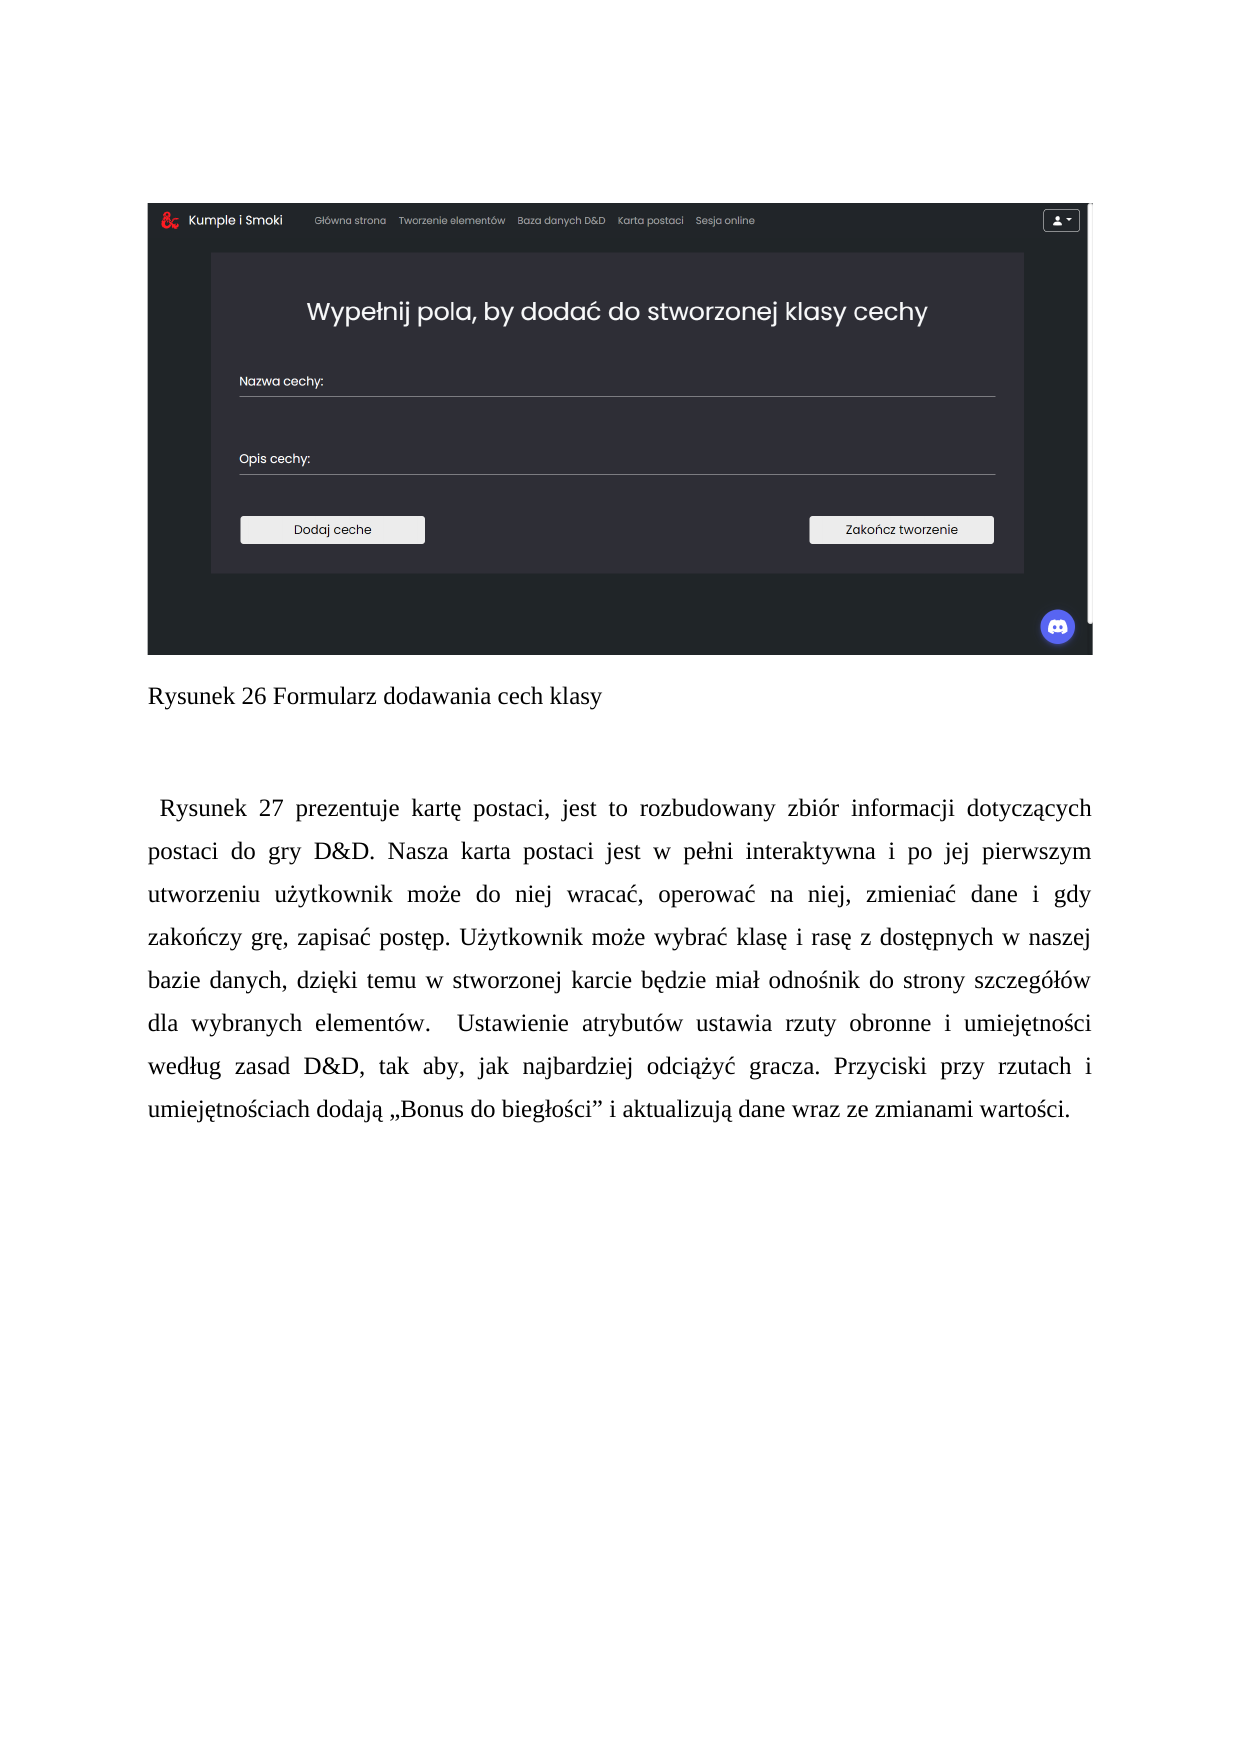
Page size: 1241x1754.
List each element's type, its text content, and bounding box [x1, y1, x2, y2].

picture [147, 203, 1093, 655]
text Rysunek 26 Formularz dodawania cech klasy [148, 681, 1093, 710]
text Rysunek 27 prezentuje kartę postaci, jest to rozbudowany zbiór informacji dotyczących postaci do gry D&D. Nasza karta postaci jest w pełni interaktywna i po jej pierwszym utworzeniu użytkownik może do niej wracać, operować na niej, zmieniać dane i gdy zakończy grę, zapisać postęp. Użytkownik może wybrać klasę i rasę z dostępnych w naszej bazie danych, dzięki temu w stworzonej karcie będzie miał odnośnik do strony szczegółów dla wybranych elementów. Ustawienie atrybutów ustawia rzuty obronne i umiejętności według zasad D&D, tak aby, jak najbardziej odciążyć gracza. Przyciski przy rzutach i umiejętnościach dodają „Bonus do biegłości” i aktualizują dane wraz ze zmianami wartości. [148, 793, 1093, 1123]
